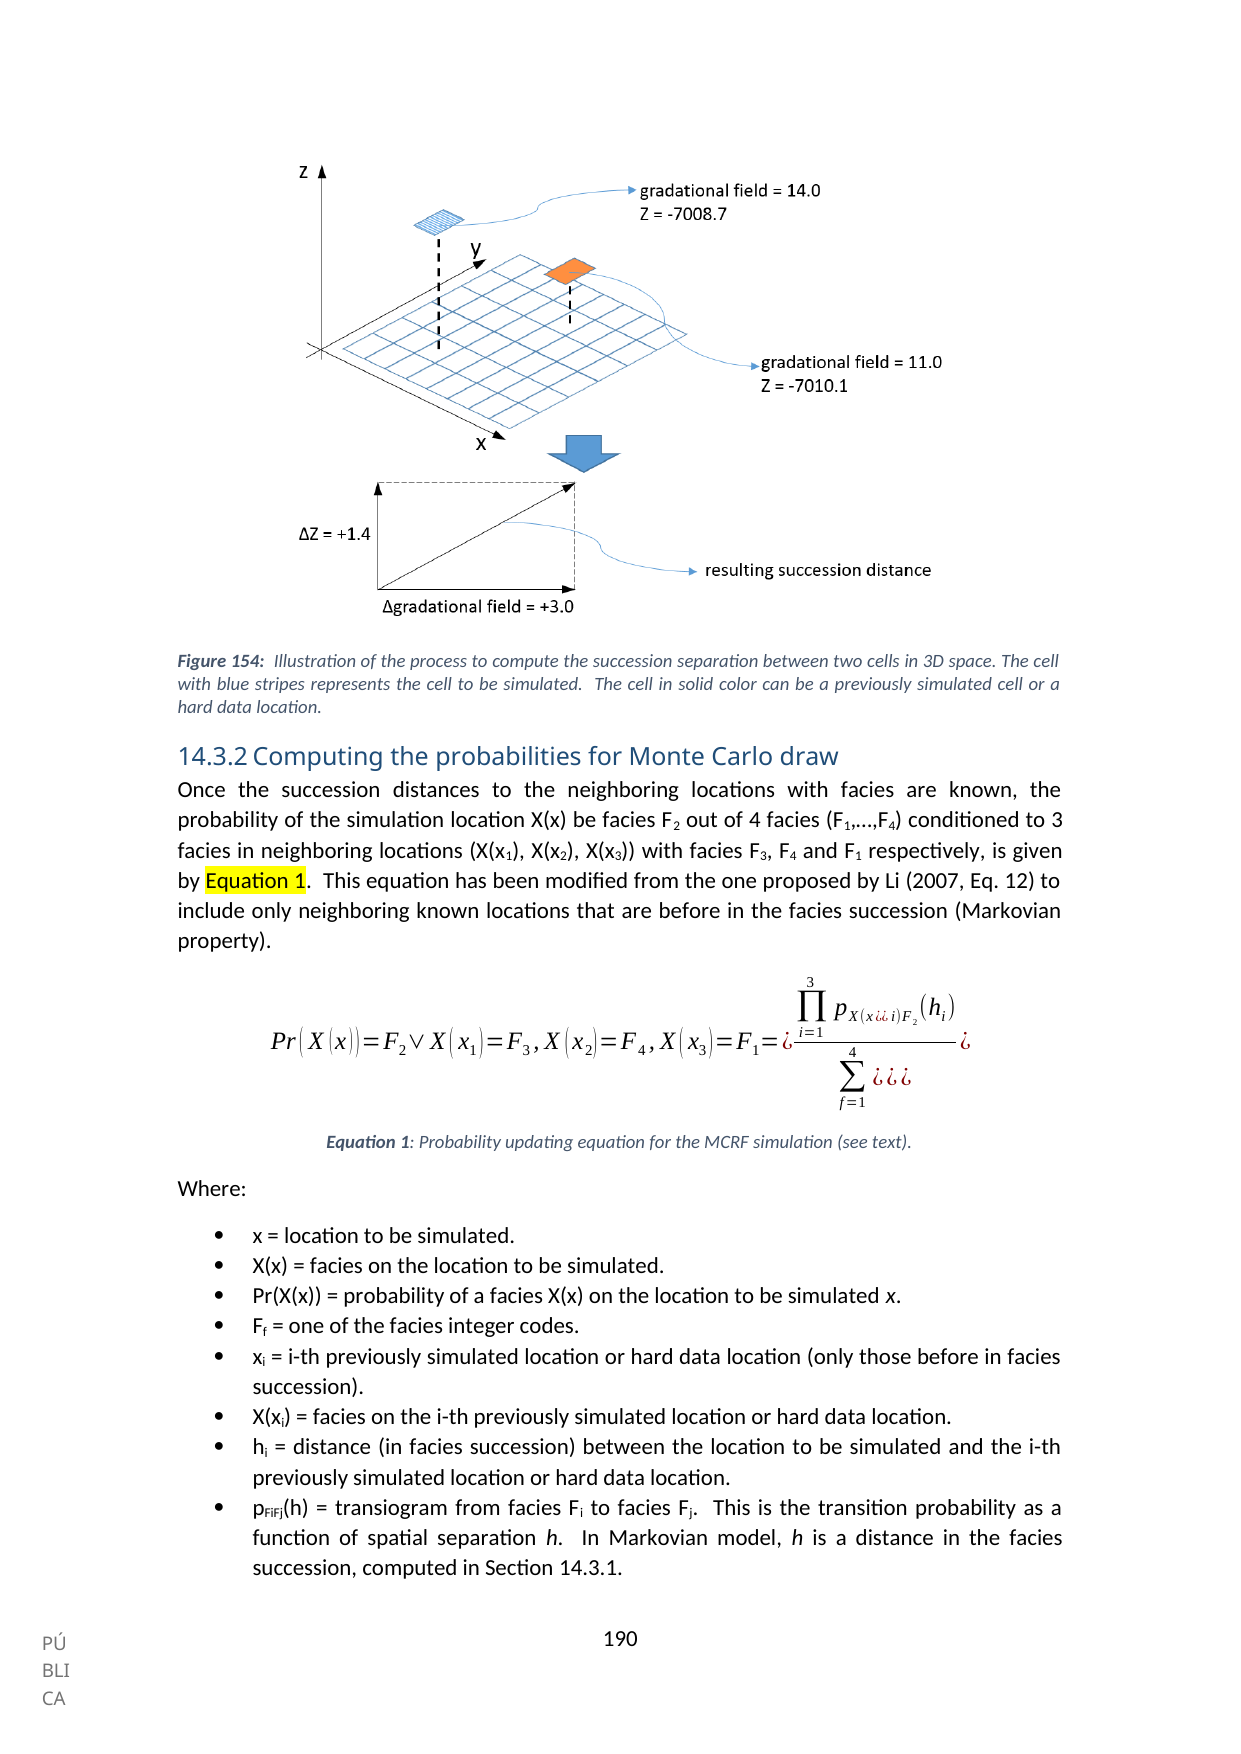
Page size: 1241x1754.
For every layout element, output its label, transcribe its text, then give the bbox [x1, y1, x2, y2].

text Where: [177, 1174, 1063, 1202]
list hi = distance (in facies succession) between the location to be simulated and the i-th previously simulated location or hard data location. [215, 1432, 1063, 1491]
text Once the succession distances to the neighboring locations with facies are known, the probability of the simulation location X(x) be facies F2 out of 4 facies (F1,…,F4) conditioned to 3 facies in neighboring locations (X(x1), X(x2), X(x3)) with facies F3, F4 and F1 respectively, is given by Equation 1. This equation has been modified from the one proposed by Li (2007, Eq. 12) to include only neighboring known locations that are before in the facies succession (Markovian property). [177, 775, 1063, 954]
subtitle Computing the probabilities for Monte Carlo draw [177, 739, 1063, 773]
list x = location to be simulated. [215, 1221, 1063, 1249]
list xi = i-th previously simulated location or hard data location (only those before in facies succession). [215, 1342, 1063, 1400]
list Ff = one of the facies integer codes. [215, 1312, 1063, 1340]
list X(x) = facies on the location to be simulated. [215, 1251, 1063, 1279]
picture [286, 147, 954, 631]
list pFiFj(h) = transiogram from facies Fi to facies Fj. This is the transition probability as a function of spatial separation h. In Markovian model, h is a distance in the facies succession, computed in Section 14.3.1. [215, 1493, 1063, 1581]
text Figure 154: Illustration of the process to compute the succession separation between two cells in 3D space. The cell with blue stripes represents the cell to be simulated. The cell in solid color can be a previously simulated cell or a hard data location. [177, 649, 1063, 718]
text Equation 1: Probability updating equation for the MCRF simulation (see text). [177, 1130, 1063, 1153]
list Pr(X(x)) = probability of a facies X(x) on the location to be simulated x. [215, 1281, 1063, 1309]
list X(xi) = facies on the i-th previously simulated location or hard data location. [215, 1402, 1063, 1430]
